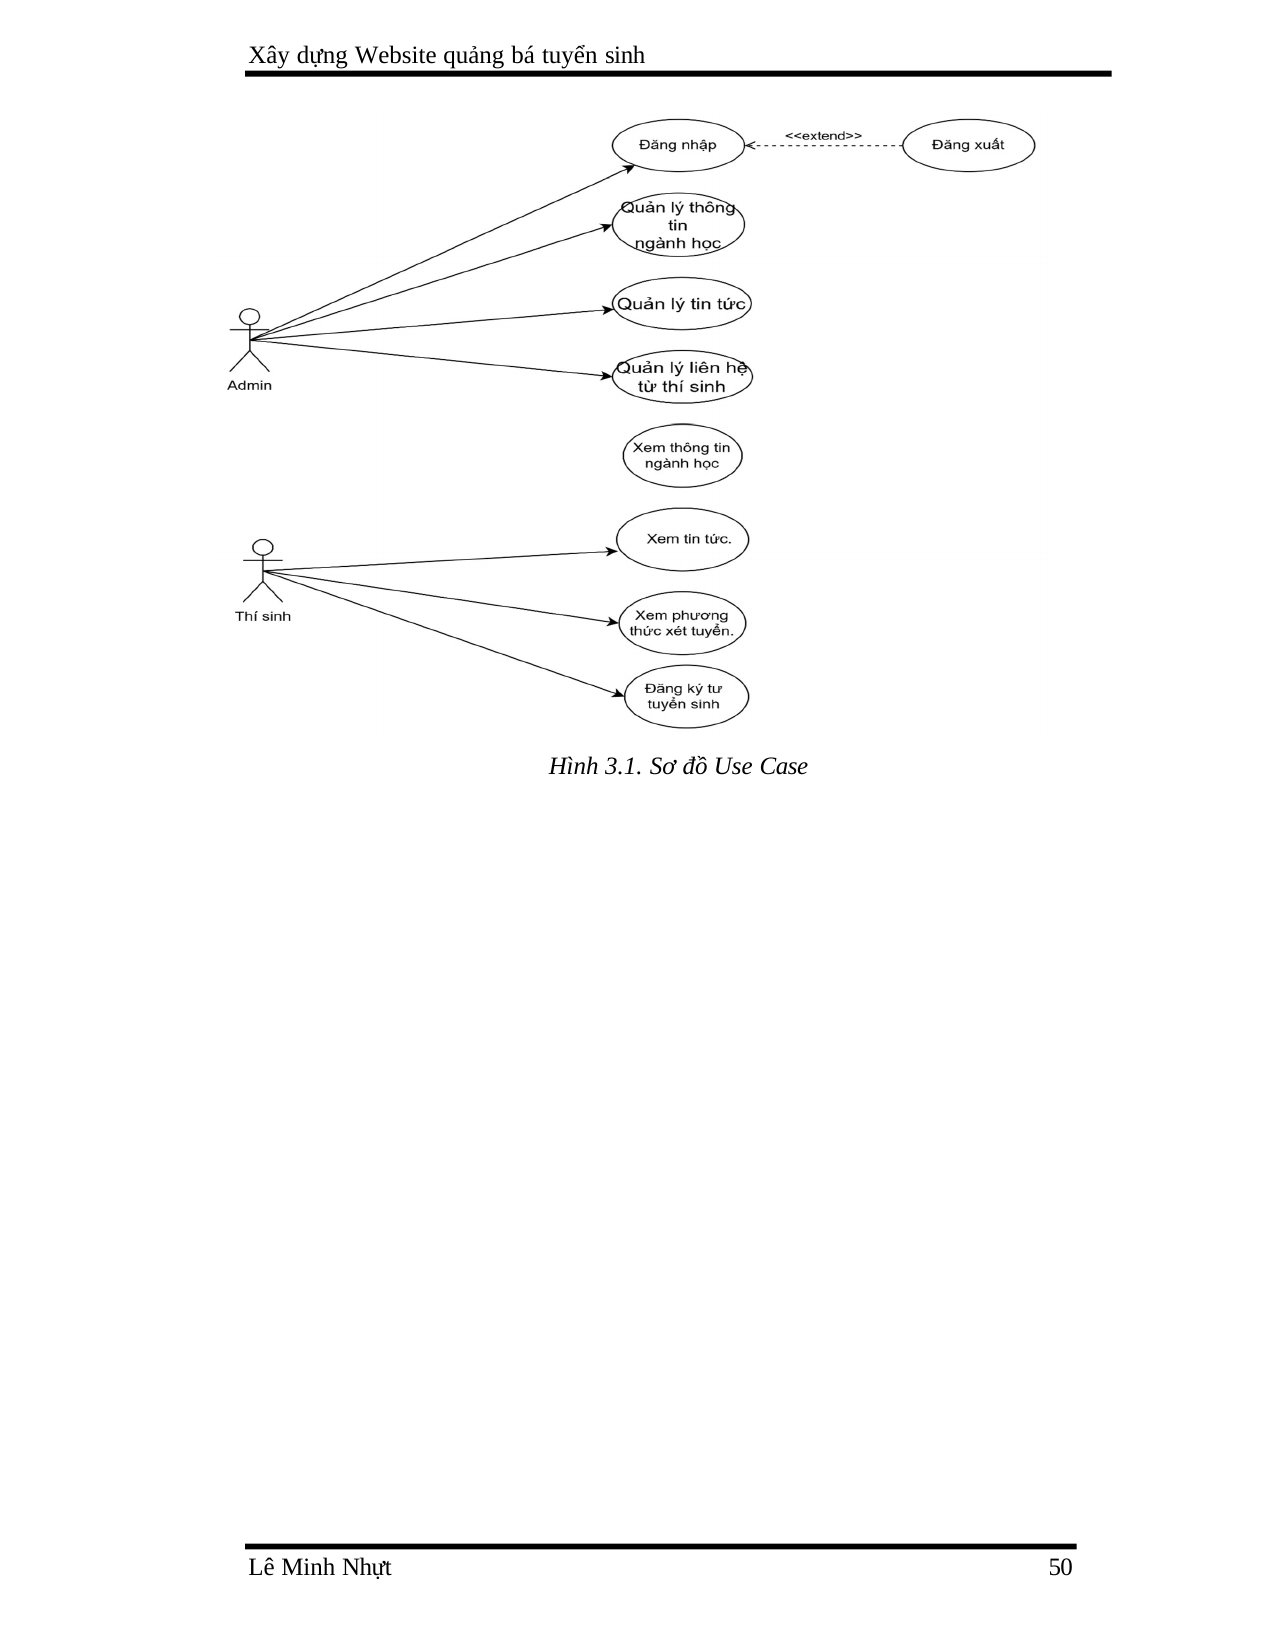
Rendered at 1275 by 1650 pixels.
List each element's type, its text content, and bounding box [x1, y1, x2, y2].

text Hình 3.1. Sơ đồ Use Case [437, 751, 920, 779]
picture [212, 108, 1048, 739]
